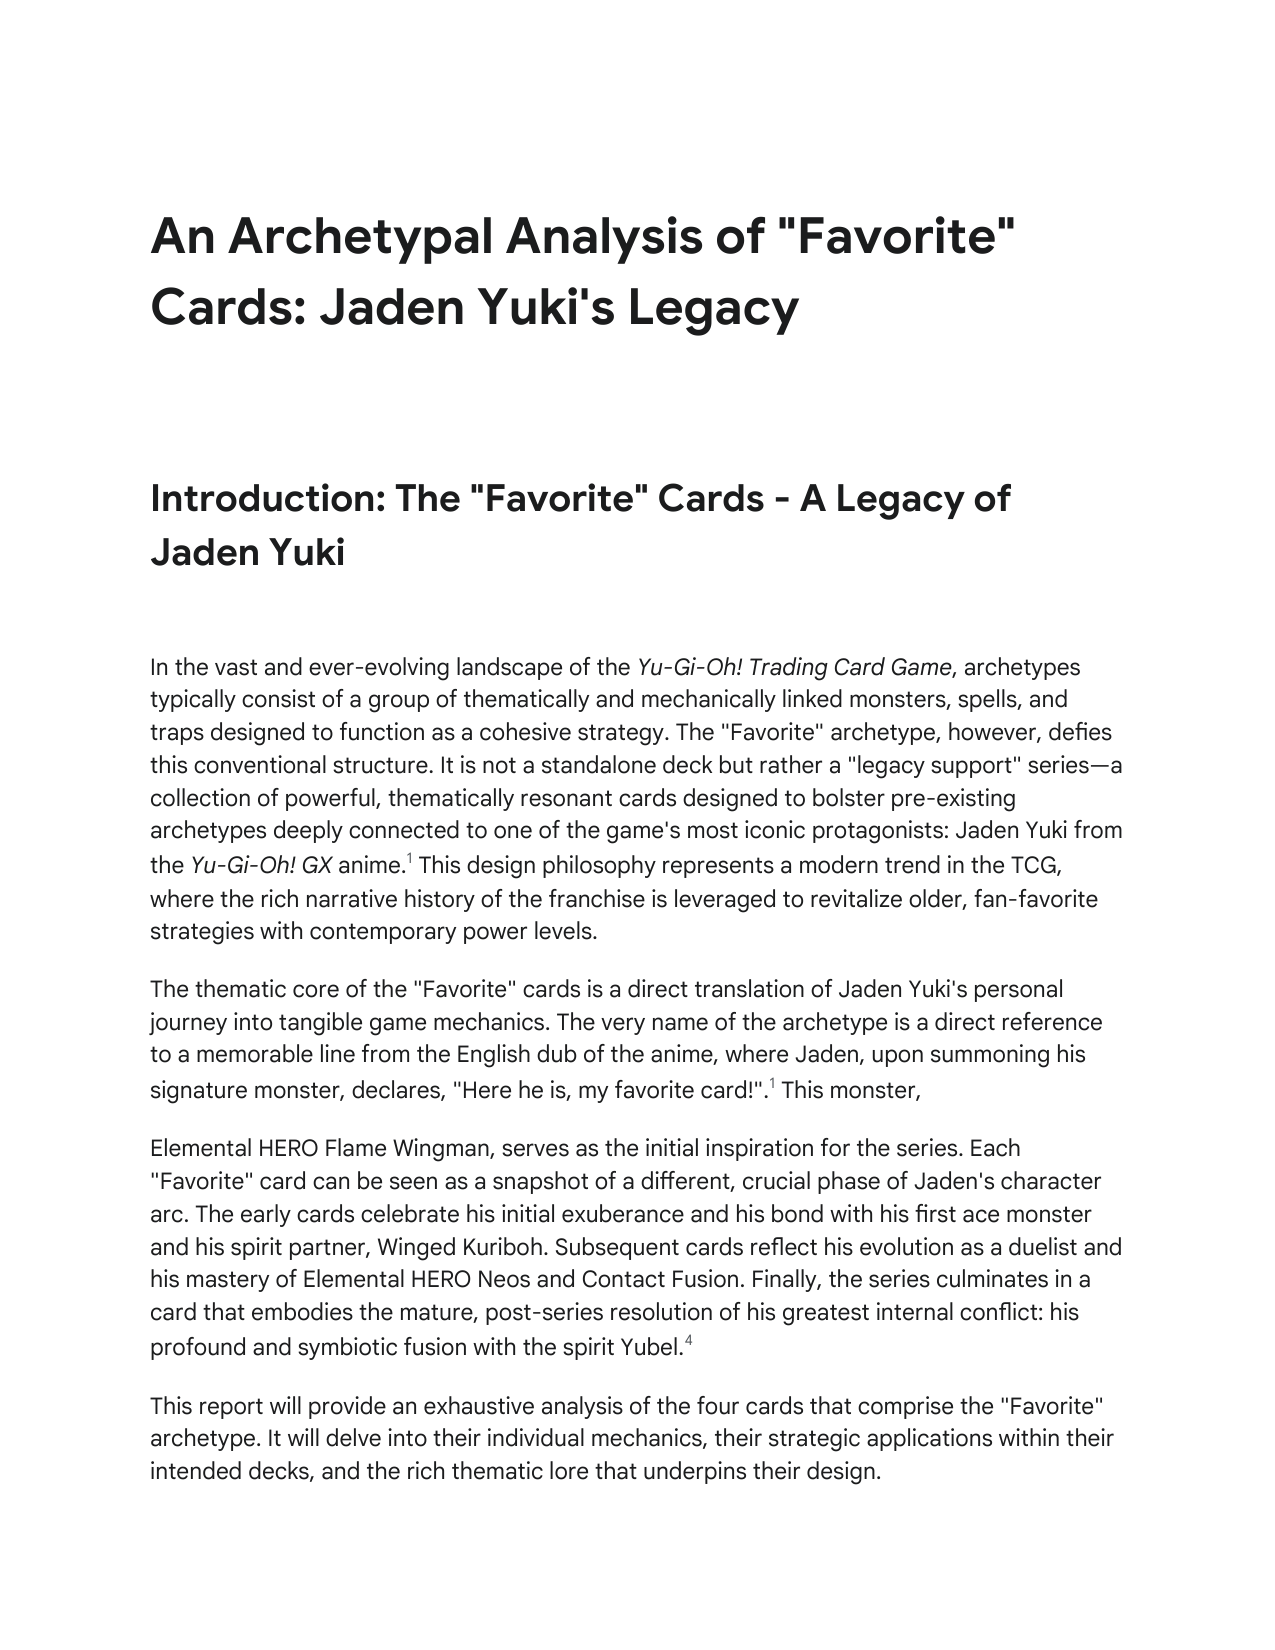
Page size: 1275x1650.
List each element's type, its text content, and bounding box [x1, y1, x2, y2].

text Elemental HERO Flame Wingman, serves as the initial inspiration for the series. Each "Favorite" card can be seen as a snapshot of a different, crucial phase of Jaden's character arc. The early cards celebrate his initial exuberance and his bond with his first ace monster and his spirit partner, Winged Kuriboh. Subsequent cards reflect his evolution as a duelist and his mastery of Elemental HERO Neos and Contact Fusion. Finally, the series culminates in a card that embodies the mature, post-series resolution of his greatest internal conflict: his profound and symbiotic fusion with the spirit Yubel.4 [150, 1134, 1125, 1363]
text The thematic core of the "Favorite" cards is a direct translation of Jaden Yuki's personal journey into tangible game mechanics. The very name of the archetype is a direct reference to a memorable line from the English dub of the anime, where Jaden, upon summoning his signature monster, declares, "Here he is, my favorite card!".1 This monster, [150, 975, 1125, 1105]
subtitle An Archetypal Analysis of "Favorite" Cards: Jaden Yuki's Legacy [150, 205, 1125, 339]
subtitle Introduction: The "Favorite" Cards - A Legacy of Jaden Yuki [150, 476, 1125, 576]
text In the vast and ever-evolving landscape of the Yu-Gi-Oh! Trading Card Game, archetypes typically consist of a group of thematically and mechanically linked monsters, spells, and traps designed to function as a cohesive strategy. The "Favorite" archetype, however, defies this conventional structure. It is not a standalone deck but rather a "legacy support" series—a collection of powerful, thematically resonant cards designed to bolster pre-existing archetypes deeply connected to one of the game's most iconic protagonists: Jaden Yuki from the Yu-Gi-Oh! GX anime.1 This design philosophy represents a modern trend in the TCG, where the rich narrative history of the franchise is leveraged to revitalize older, fan-favorite strategies with contemporary power levels. [150, 653, 1125, 946]
text This report will provide an exhaustive analysis of the four cards that comprise the "Favorite" archetype. It will delve into their individual mechanics, their strategic applications within their intended decks, and the rich thematic lore that underpins their design. [150, 1392, 1125, 1486]
